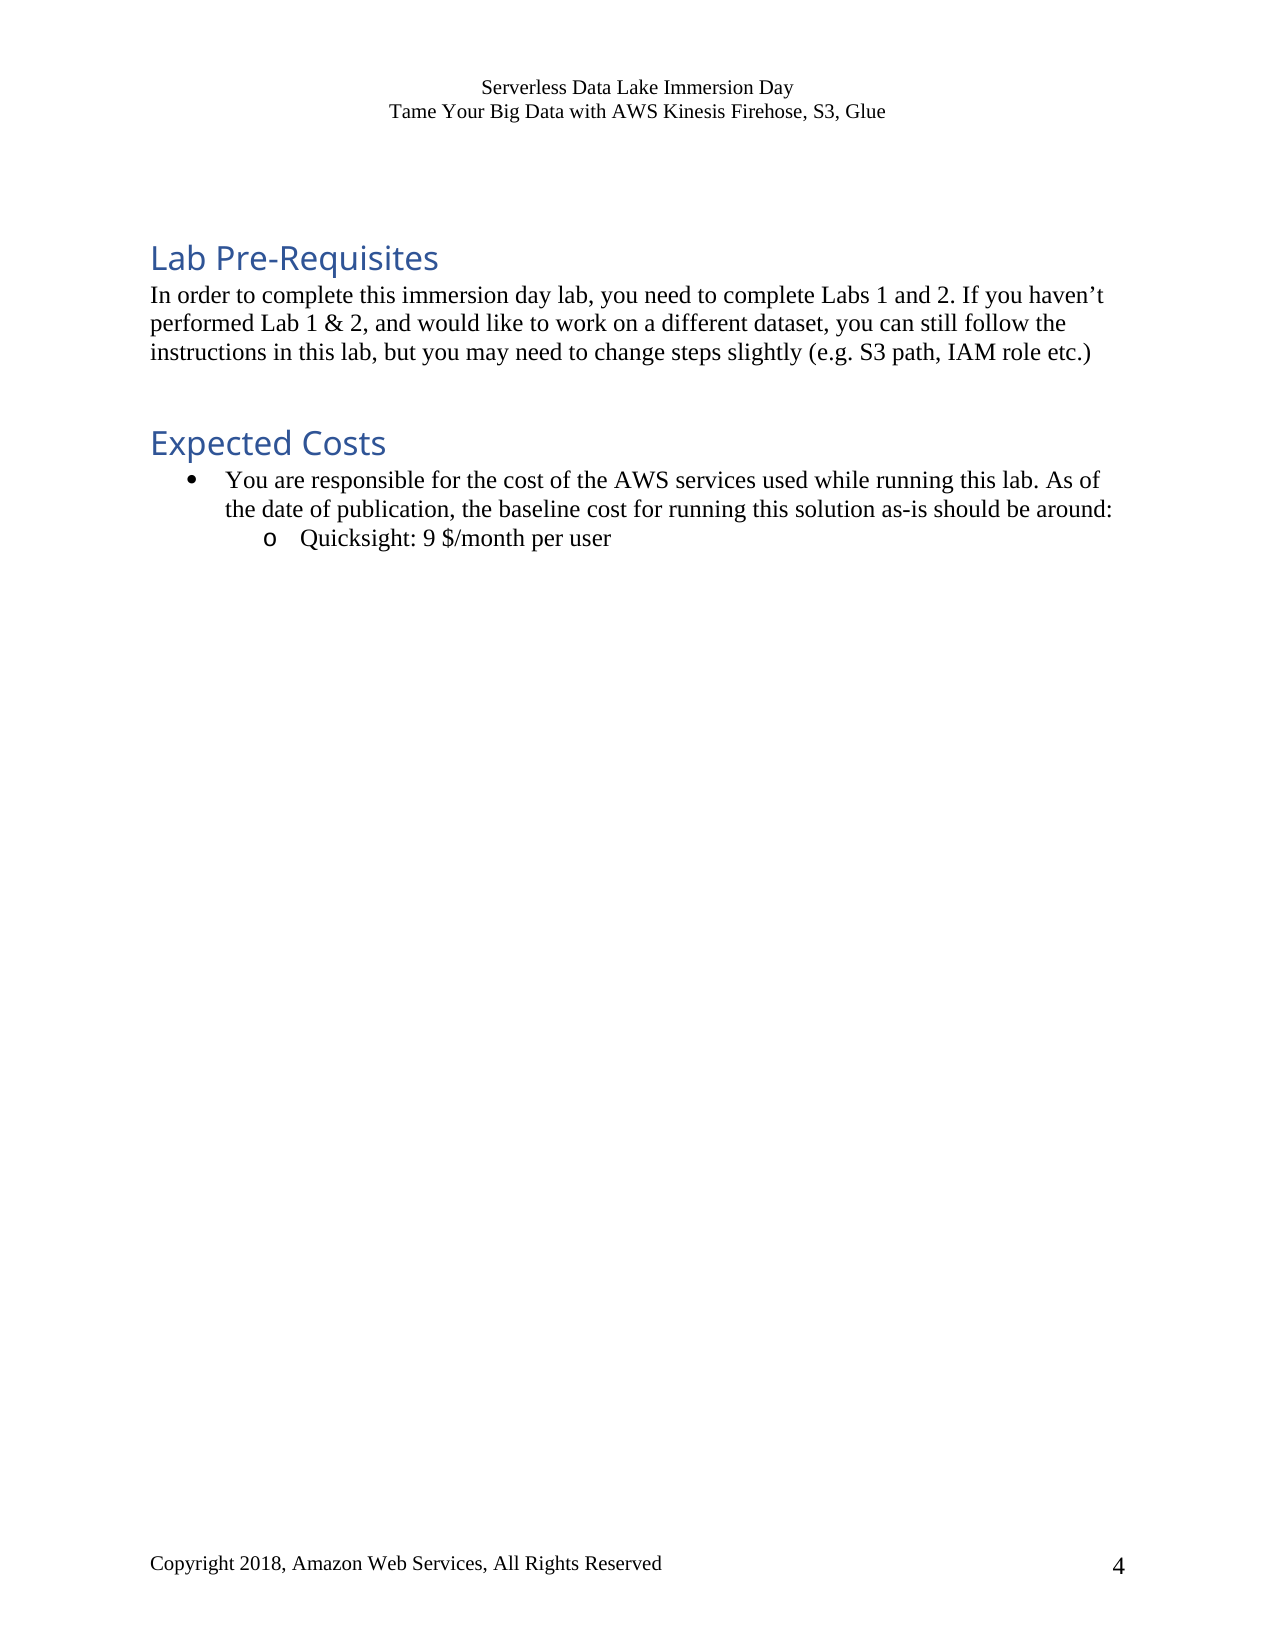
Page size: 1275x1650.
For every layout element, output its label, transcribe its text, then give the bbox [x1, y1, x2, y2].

list Quicksight: 9 $/month per user [262, 523, 1125, 553]
list You are responsible for the cost of the AWS services used while running this lab. As of the date of publication, the baseline cost for running this solution as-is should be around: [187, 465, 1125, 523]
text In order to complete this immersion day lab, you need to complete Labs 1 and 2. If you haven’t performed Lab 1 & 2, and would like to work on a different dataset, you can still follow the instructions in this lab, but you may need to change steps slightly (e.g. S3 path, IAM role etc.) [150, 280, 1125, 366]
subtitle Lab Pre-Requisites [150, 234, 1125, 280]
subtitle Expected Costs [150, 420, 1125, 465]
